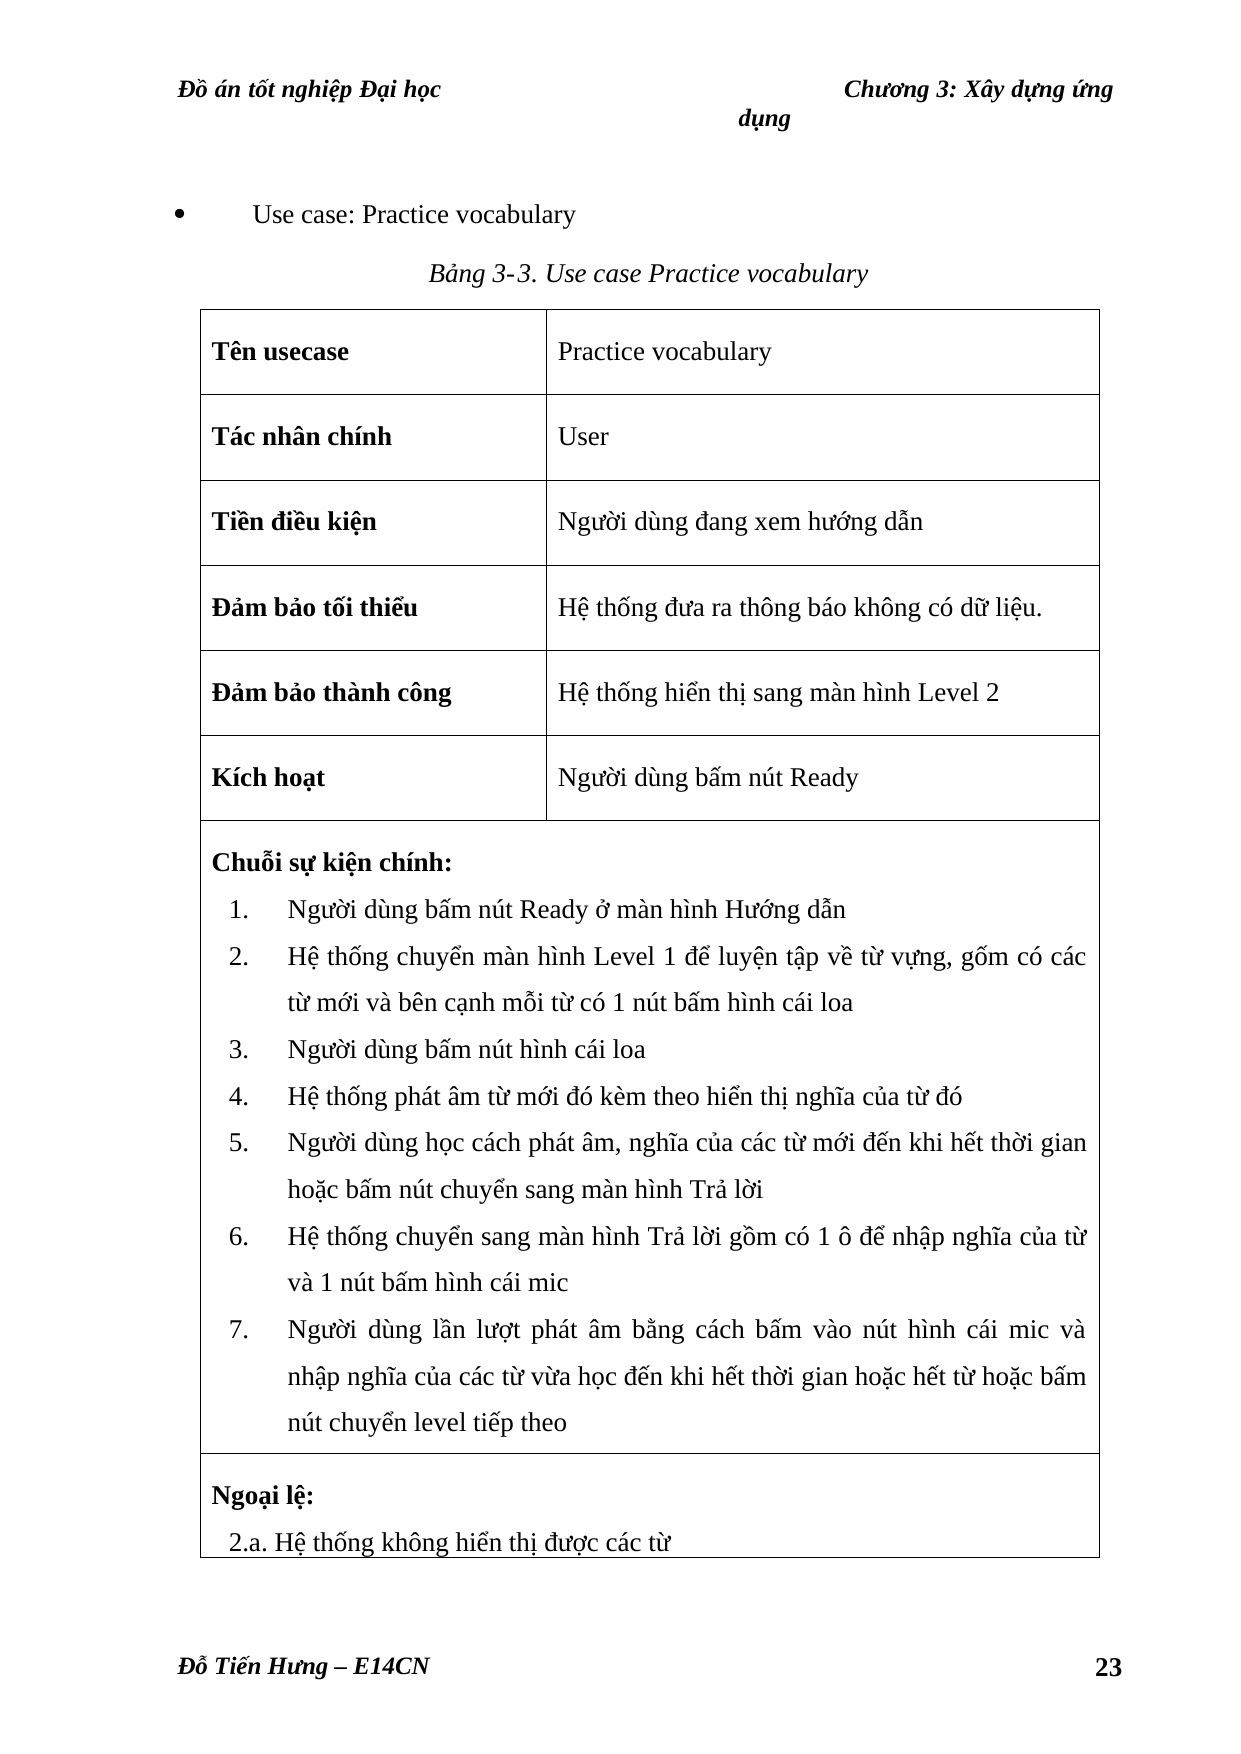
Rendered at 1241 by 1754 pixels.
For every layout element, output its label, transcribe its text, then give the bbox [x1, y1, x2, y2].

table_header Practice vocabulary [547, 310, 1099, 394]
table_cell Hệ thống đưa ra thông báo không có dữ liệu. [547, 566, 1099, 650]
table_header Tên usecase [201, 310, 546, 394]
table_cell Người dùng bấm nút Ready [547, 736, 1099, 820]
table_cell Tiền điều kiện [201, 481, 546, 565]
list Use case: Practice vocabulary [175, 198, 1122, 229]
table_cell Đảm bảo tối thiểu [201, 566, 546, 650]
table_cell User [547, 395, 1099, 479]
table_cell Người dùng đang xem hướng dẫn [547, 481, 1099, 565]
table_cell Kích hoạt [201, 736, 546, 820]
table_cell Hệ thống hiển thị sang màn hình Level 2 [547, 651, 1099, 735]
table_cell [201, 1454, 1099, 1557]
table_cell Chuỗi sự kiện chính: Người dùng bấm nút Ready ở màn hình Hướng dẫn Hệ thống chuyển màn hình Level 1 để luyện tập về từ vựng, gốm có các từ mới và bên cạnh mỗi từ có 1 nút bấm hình cái loa Người dùng bấm nút hình cái loa Hệ thống phát âm từ mới đó kèm theo hiển thị nghĩa của từ đó Người dùng học cách phát âm, nghĩa của các từ mới đến khi hết thời gian hoặc bấm nút chuyển sang màn hình Trả lời Hệ thống chuyển sang màn hình Trả lời gồm có 1 ô để nhập nghĩa của từ và 1 nút bấm hình cái mic Người dùng lần lượt phát âm bằng cách bấm vào nút hình cái mic và nhập nghĩa của các từ vừa học đến khi hết thời gian hoặc hết từ hoặc bấm nút chuyển level tiếp theo [201, 821, 1099, 1453]
table_cell Đảm bảo thành công [201, 651, 546, 735]
text Bảng 3-3. Use case Practice vocabulary [177, 257, 1122, 288]
table_cell Tác nhân chính [201, 395, 546, 479]
